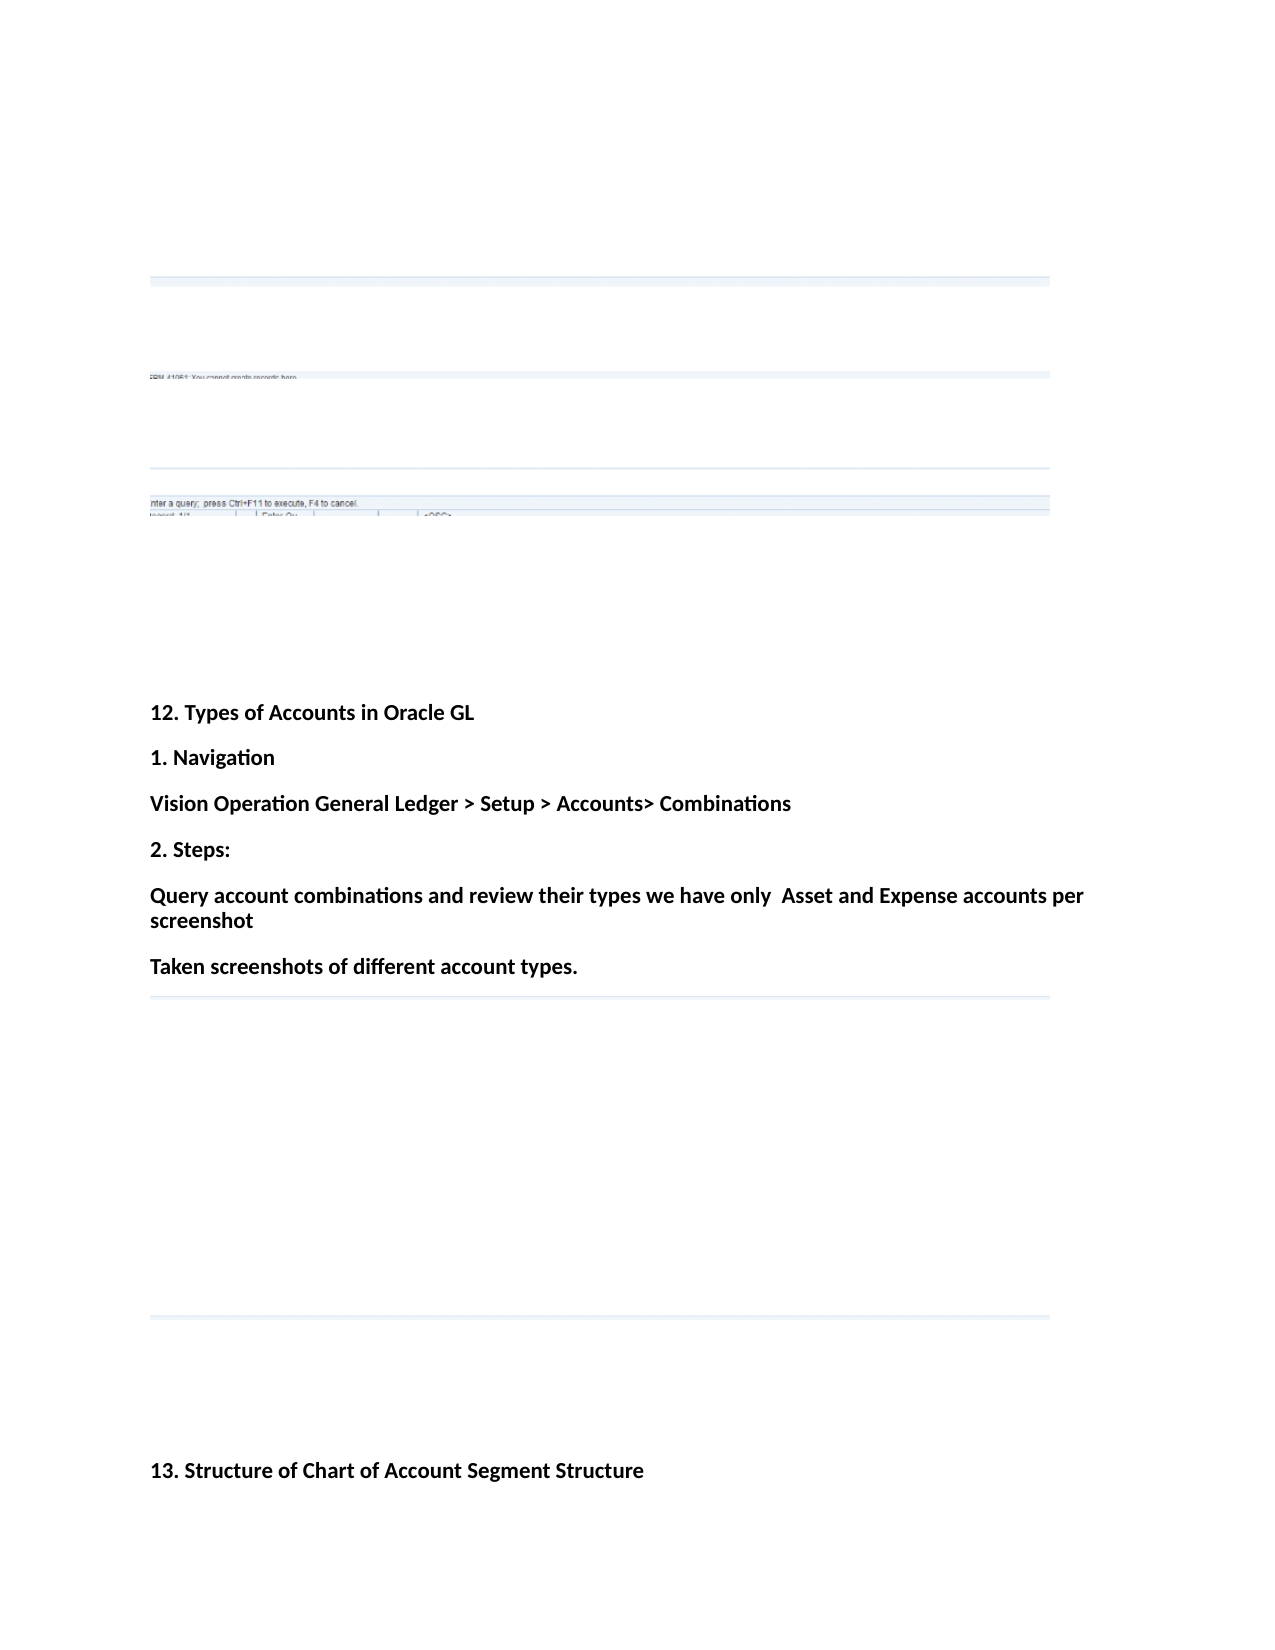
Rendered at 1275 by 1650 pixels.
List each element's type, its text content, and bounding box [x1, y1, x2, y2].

text 12. Types of Accounts in Oracle GL [150, 700, 1125, 725]
text Query account combinations and review their types we have only Asset and Expense accounts per screenshot [150, 883, 1125, 933]
text Taken screenshots of different account types. [150, 954, 1125, 979]
text 13. Structure of Chart of Account Segment Structure [150, 1458, 1125, 1483]
text Vision Operation General Ledger > Setup > Accounts> Combinations [150, 792, 1125, 817]
text 1. Navigation [150, 746, 1125, 771]
text 2. Steps: [150, 837, 1125, 862]
